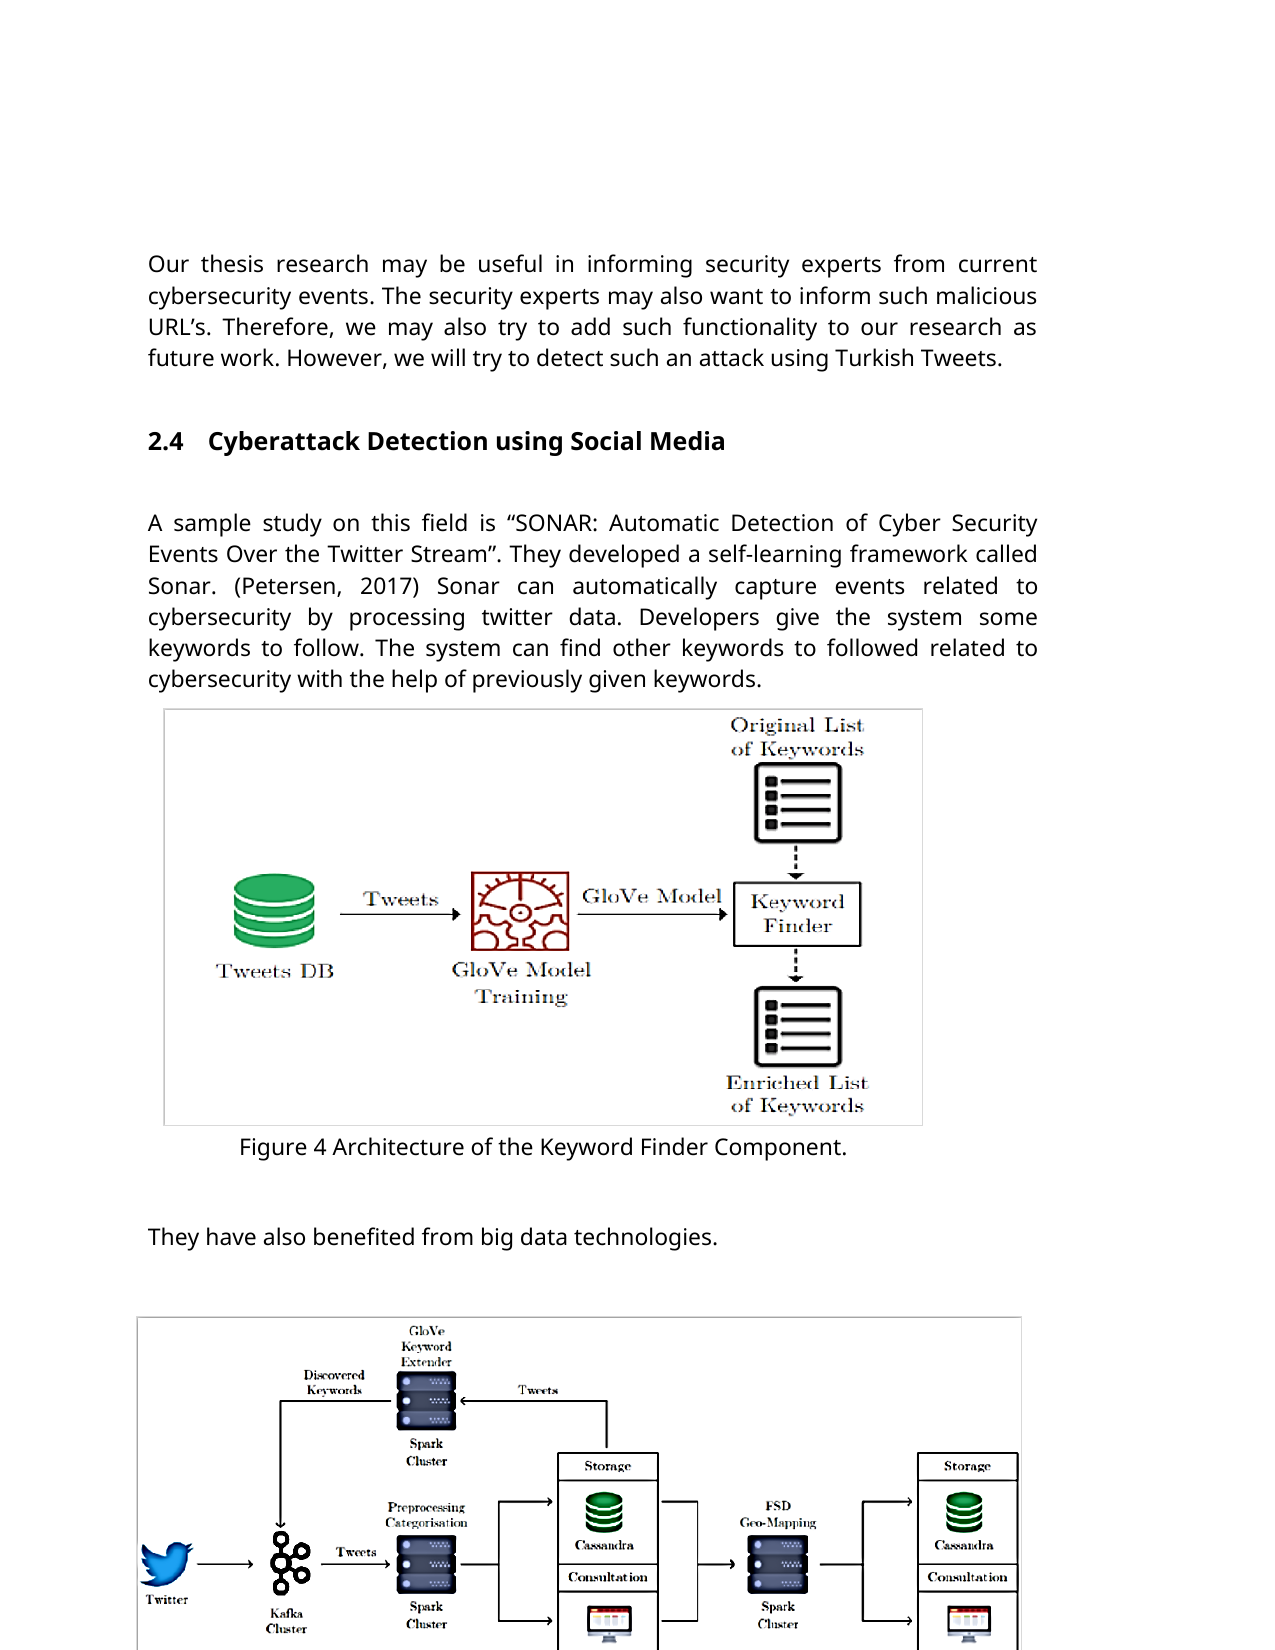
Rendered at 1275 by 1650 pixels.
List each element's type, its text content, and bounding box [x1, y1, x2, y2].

subtitle Cyberattack Detection using Social Media [148, 423, 1039, 457]
text A sample study on this field is “SONAR: Automatic Detection of Cyber Security Events Over the Twitter Stream”. They developed a self-learning framework called Sonar. (Petersen, 2017) Sonar can automatically capture events related to cybersecurity by processing twitter data. Developers give the system some keywords to follow. The system can find other keywords to followed related to cybersecurity with the help of previously given keywords. [148, 507, 1039, 694]
text Our thesis research may be useful in informing security experts from current cybersecurity events. The security experts may also want to inform such malicious URL’s. Therefore, we may also try to add such functionality to our research as future work. However, we will try to detect such an attack using Turkish Tweets. [148, 248, 1039, 373]
picture [164, 709, 922, 1125]
picture [137, 1317, 1021, 1650]
text They have also benefited from big data technologies. [148, 1221, 1039, 1252]
